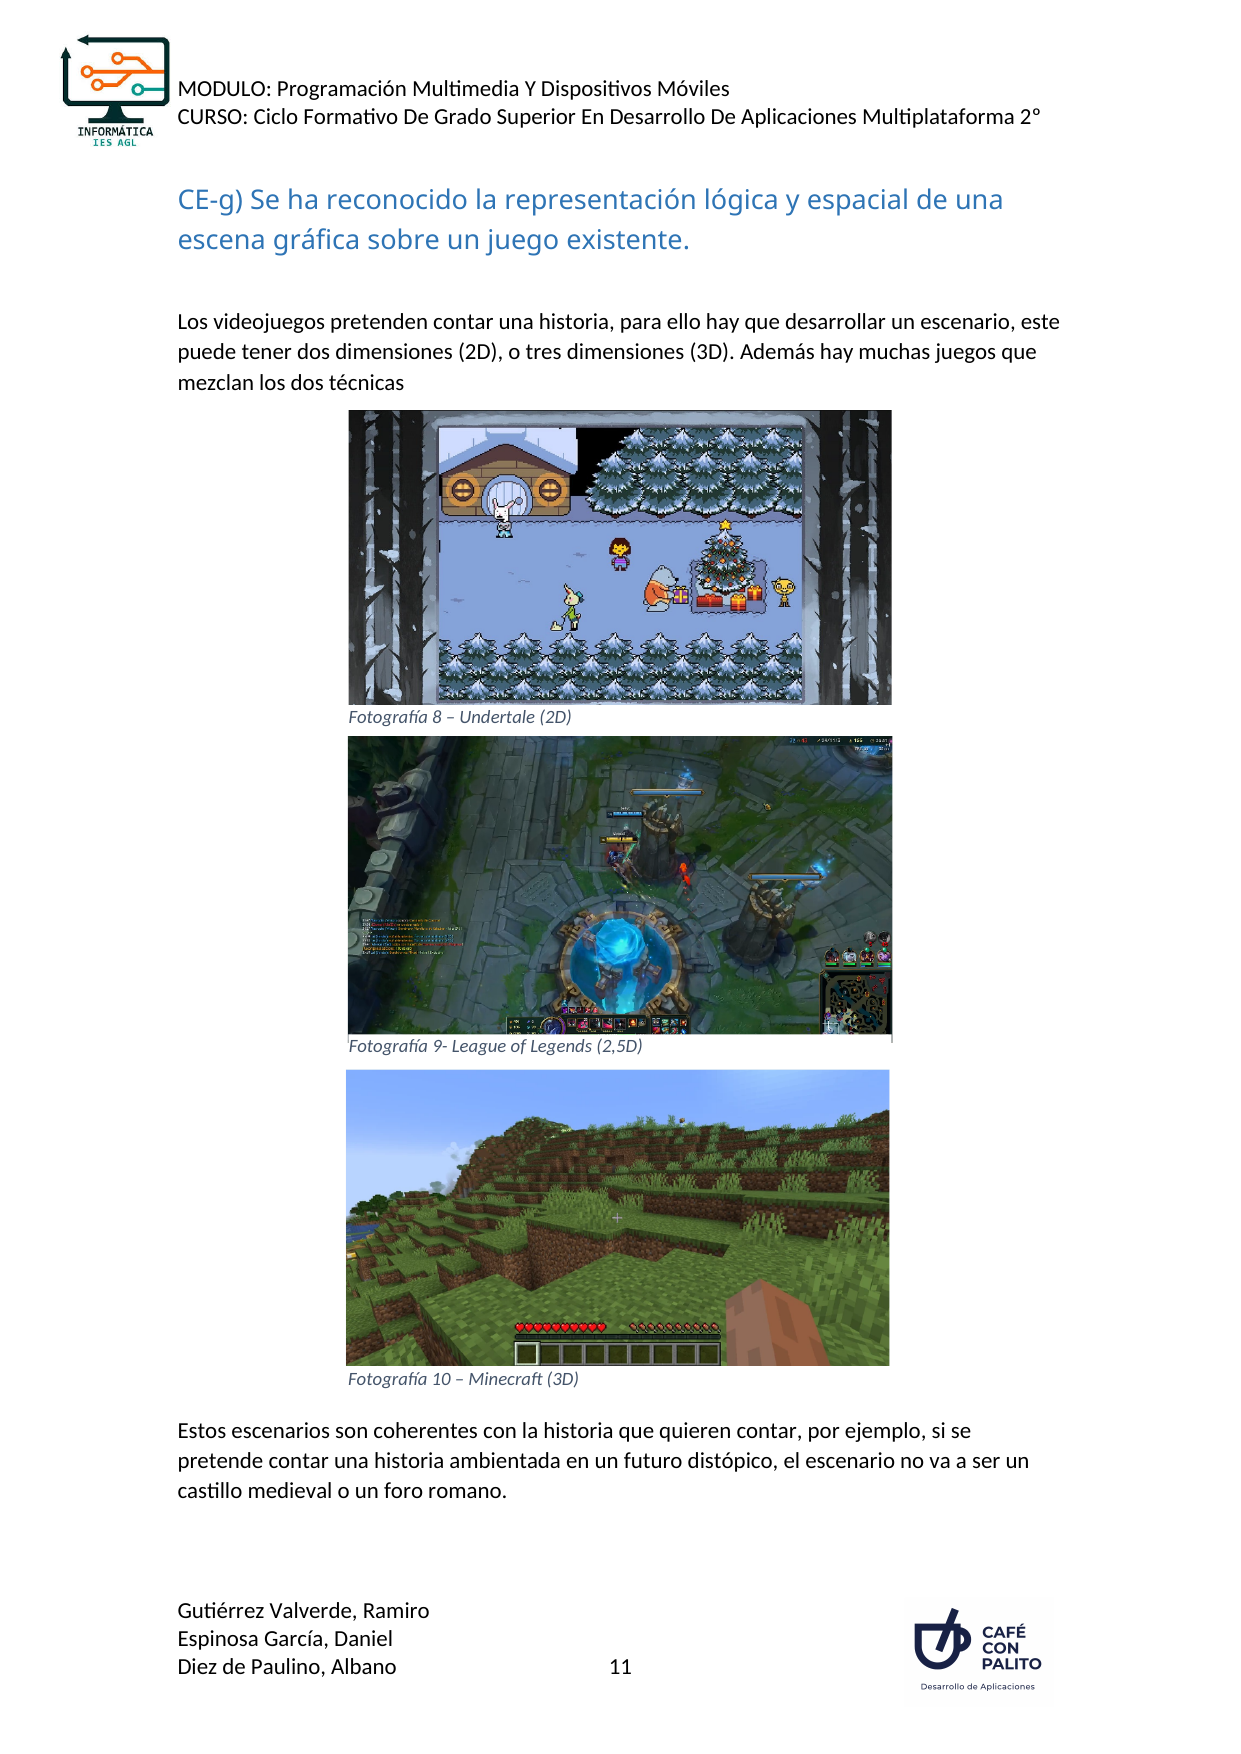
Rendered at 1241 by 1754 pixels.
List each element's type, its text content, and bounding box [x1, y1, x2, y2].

picture [348, 410, 892, 705]
picture [904, 1597, 1055, 1707]
picture [345, 1069, 890, 1366]
text Los videojuegos pretenden contar una historia, para ello hay que desarrollar un escenario, este puede tener dos dimensiones (2D), o tres dimensiones (3D). Además hay muchas juegos que mezclan los dos técnicas [177, 307, 1063, 396]
picture [54, 26, 177, 149]
picture [347, 736, 893, 1043]
subtitle CE-g) Se ha reconocido la representación lógica y espacial de una escena gráfica sobre un juego existente. [177, 181, 1063, 257]
